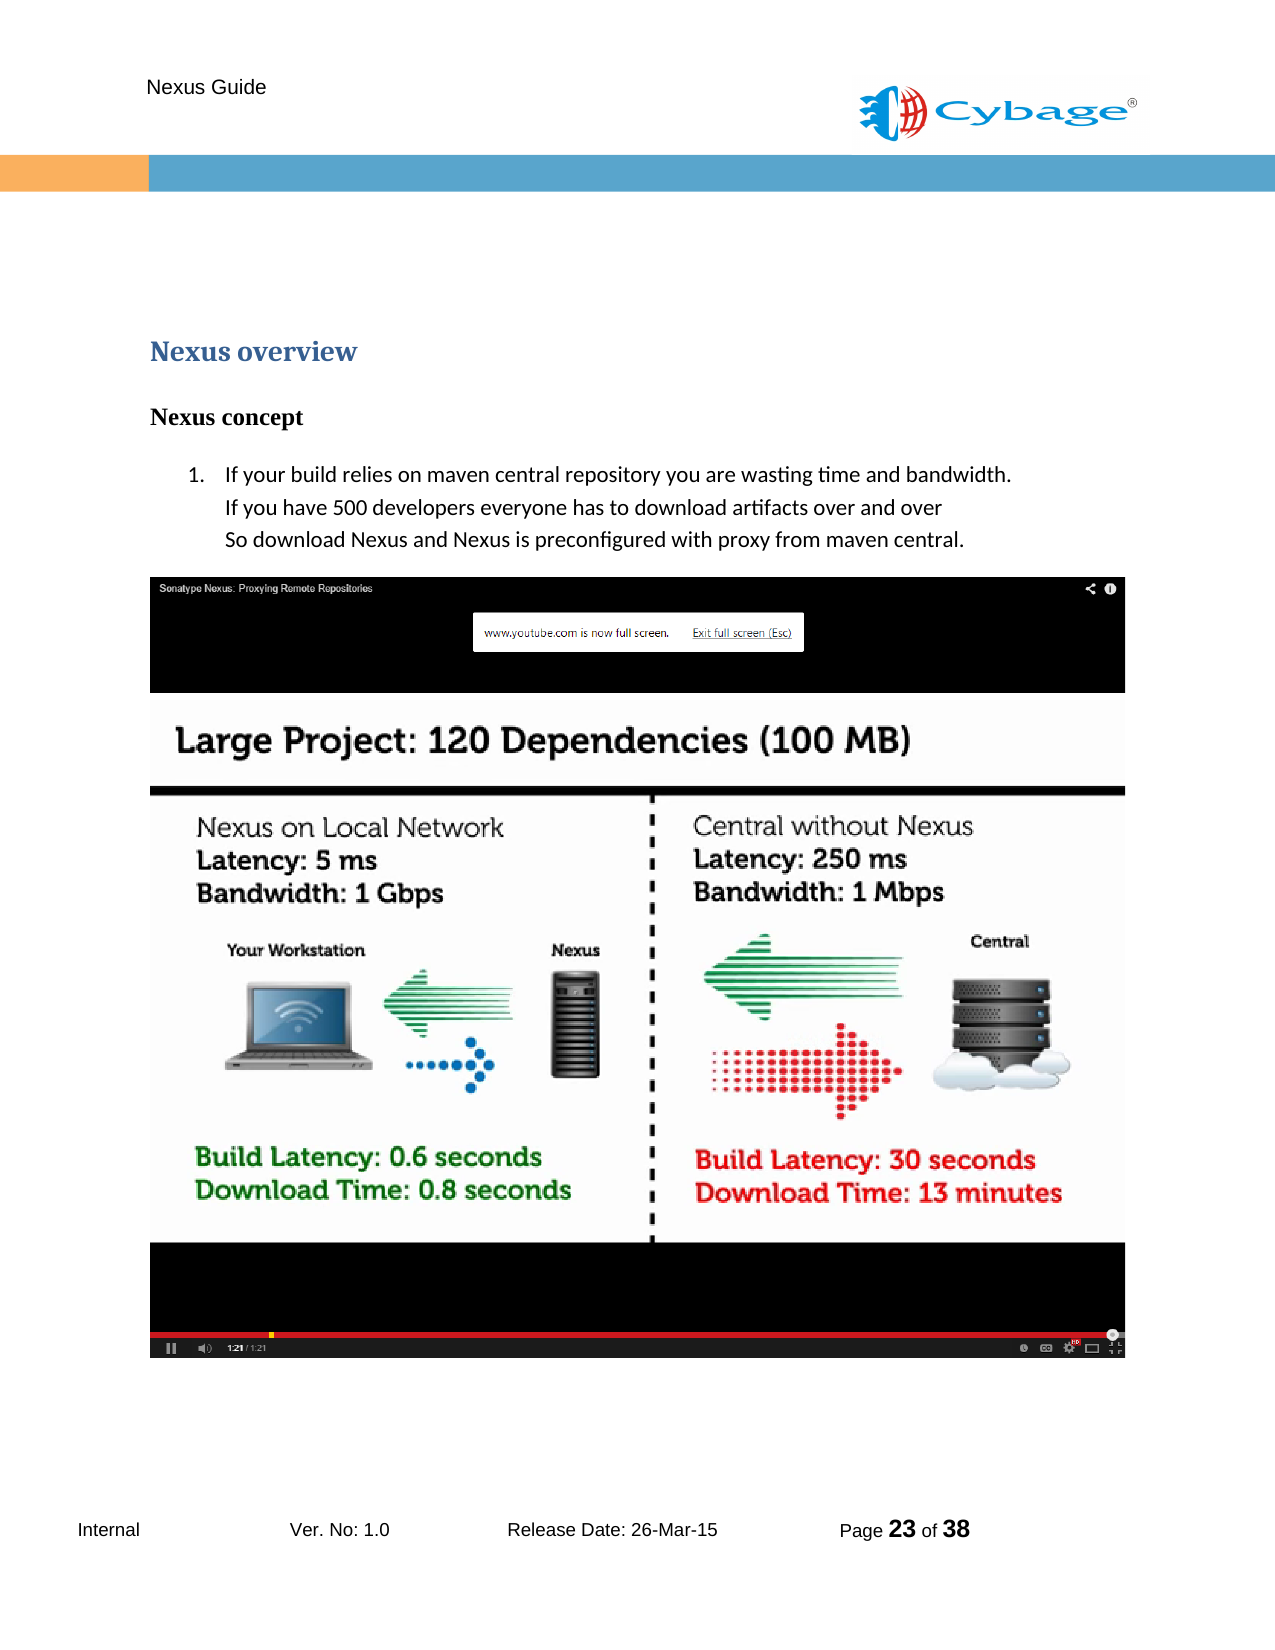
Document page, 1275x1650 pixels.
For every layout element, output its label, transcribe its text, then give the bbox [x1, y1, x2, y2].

list If your build relies on maven central repository you are wasting time and bandwidth. [187, 460, 1125, 488]
subtitle Nexus concept [150, 402, 1125, 431]
list So download Nexus and Nexus is preconfigured with proxy from maven central. [225, 525, 1125, 553]
picture [150, 577, 1125, 1358]
list If you have 500 developers everyone has to download artifacts over and over [225, 493, 1125, 521]
subtitle Nexus overview [150, 335, 1125, 368]
picture [851, 75, 1150, 155]
